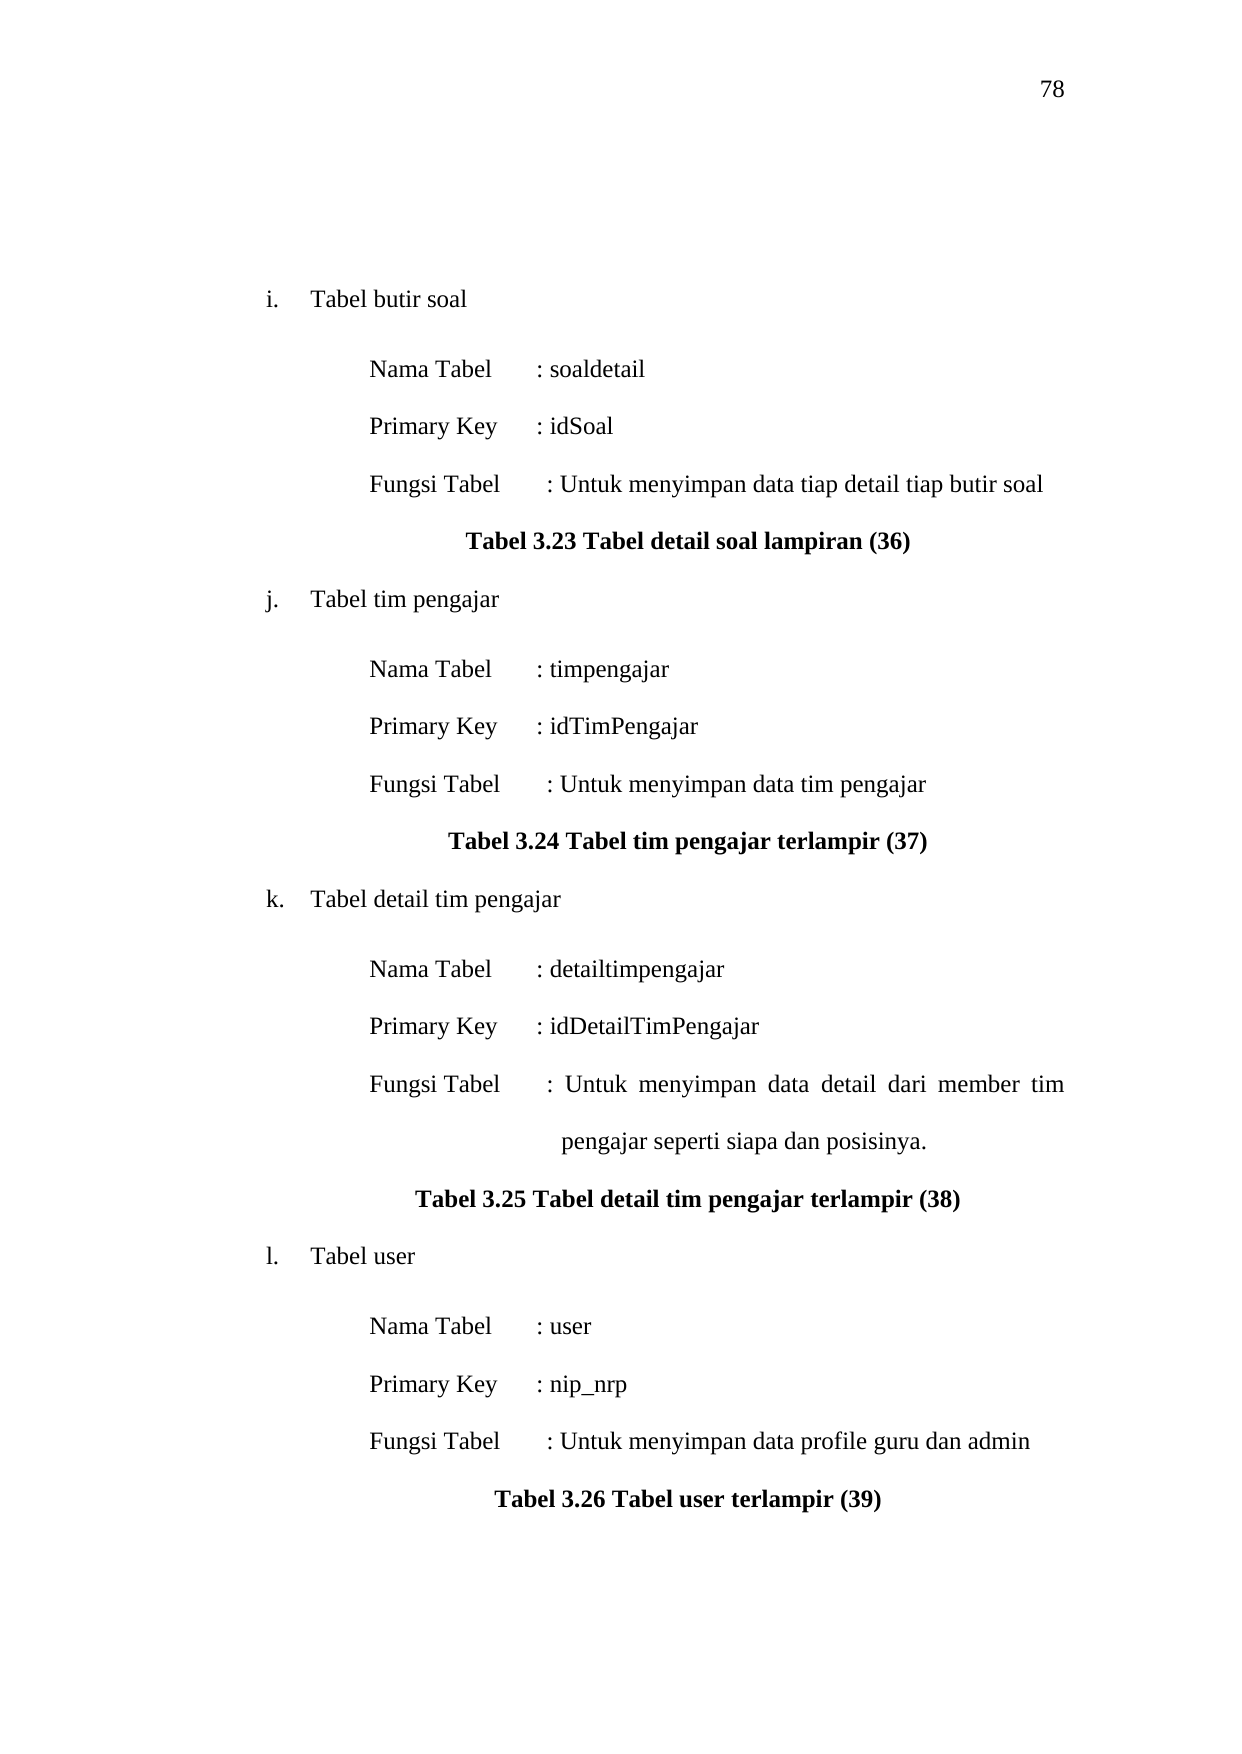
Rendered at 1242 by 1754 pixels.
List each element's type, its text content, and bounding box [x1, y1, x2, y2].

text Nama Tabel : timpengajar [294, 654, 1064, 683]
text Nama Tabel : user [294, 1311, 1064, 1340]
list Tabel tim pengajar [266, 584, 1064, 613]
list Tabel user [266, 1241, 1064, 1270]
text Tabel 3.26 Tabel user terlampir (39) [236, 1484, 1064, 1513]
text Tabel 3.25 Tabel detail tim pengajar terlampir (38) [236, 1184, 1064, 1213]
text Primary Key : idDetailTimPengajar [294, 1011, 1064, 1040]
text Fungsi Tabel : Untuk menyimpan data detail dari member tim pengajar seperti siapa dan posisinya. [369, 1069, 1064, 1155]
text Nama Tabel : detailtimpengajar [294, 954, 1064, 983]
list Tabel butir soal [266, 284, 1064, 313]
text Fungsi Tabel : Untuk menyimpan data tim pengajar [369, 769, 1064, 798]
text Tabel 3.23 Tabel detail soal lampiran (36) [236, 526, 1064, 555]
text Tabel 3.24 Tabel tim pengajar terlampir (37) [236, 826, 1064, 855]
text Fungsi Tabel : Untuk menyimpan data profile guru dan admin [369, 1426, 1064, 1455]
text Nama Tabel : soaldetail [294, 354, 1064, 383]
text Primary Key : idTimPengajar [294, 711, 1064, 740]
text Primary Key : nip_nrp [294, 1369, 1064, 1398]
text Fungsi Tabel : Untuk menyimpan data tiap detail tiap butir soal [369, 469, 1064, 498]
text Primary Key : idSoal [294, 411, 1064, 440]
list Tabel detail tim pengajar [266, 884, 1064, 913]
